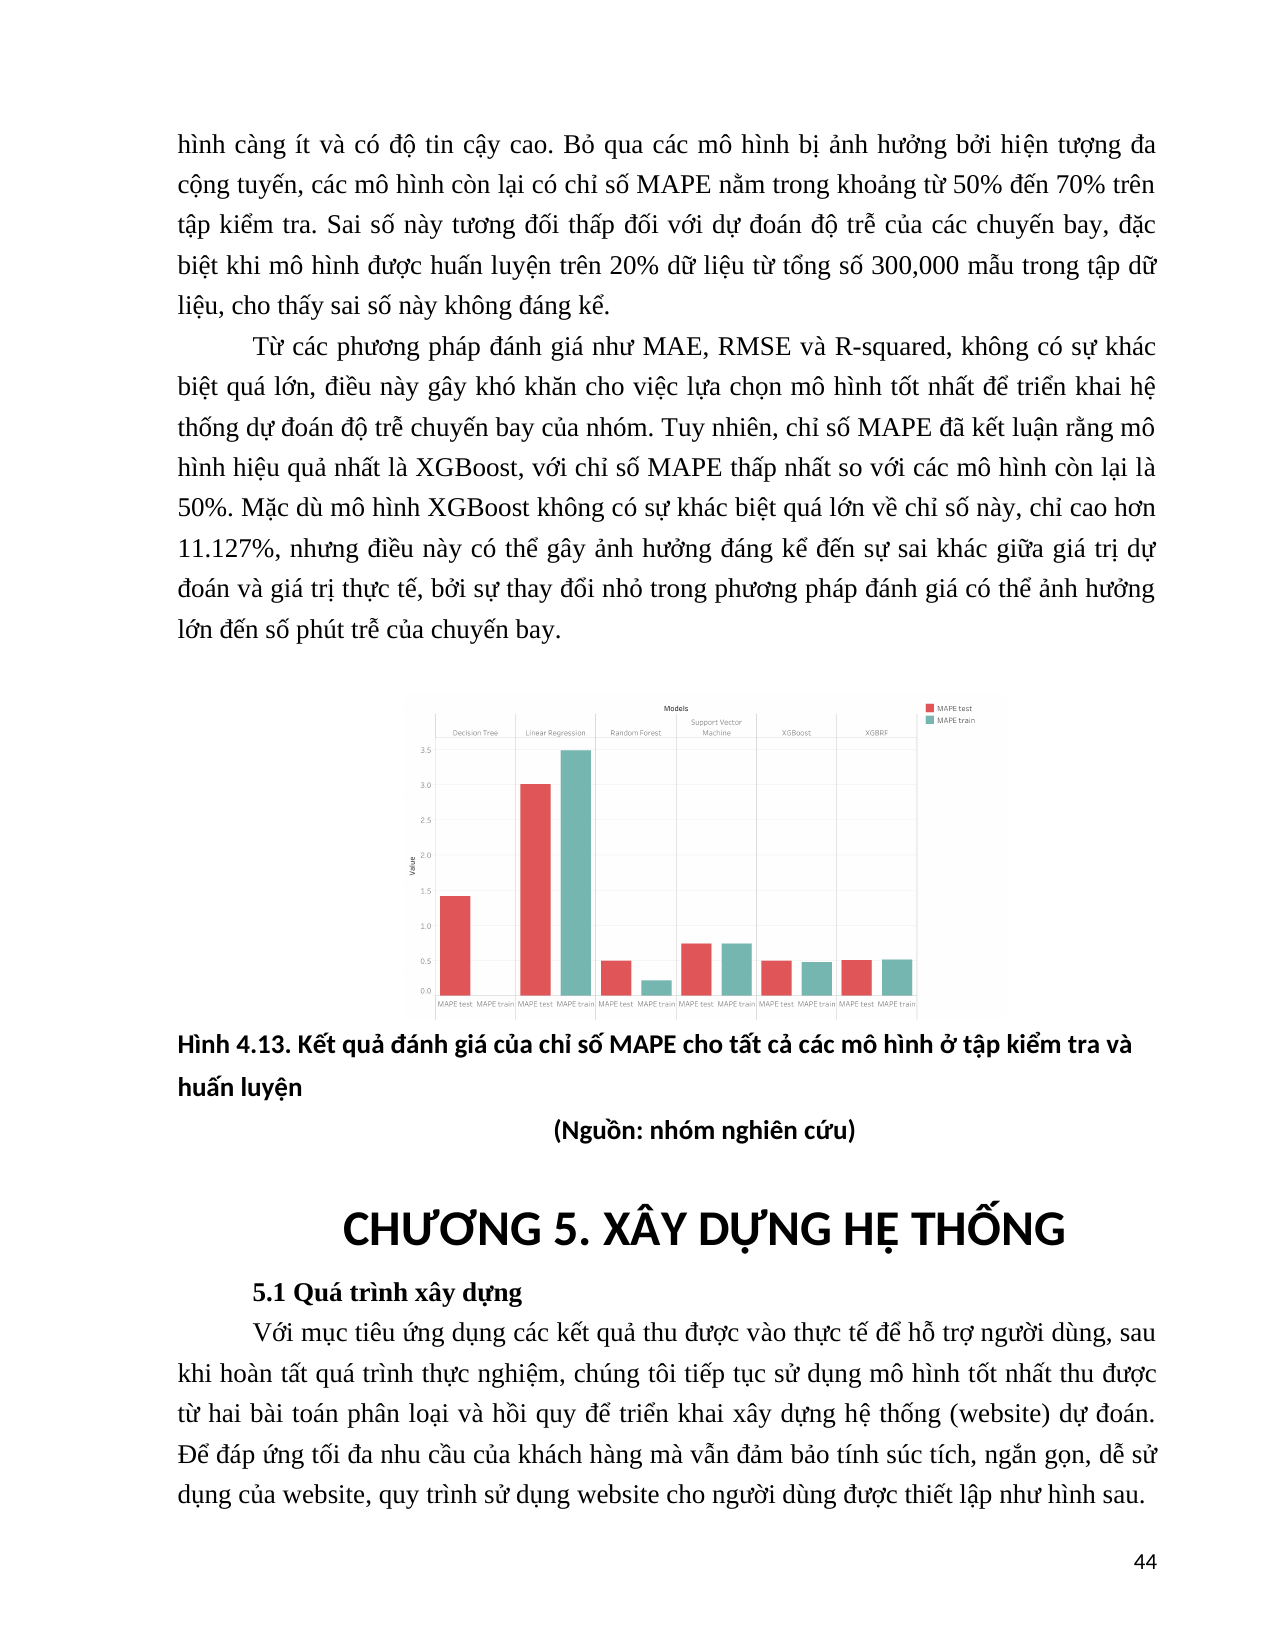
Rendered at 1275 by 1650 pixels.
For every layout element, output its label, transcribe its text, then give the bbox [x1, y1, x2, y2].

text Với mục tiêu ứng dụng các kết quả thu được vào thực tế để hỗ trợ người dùng, sau khi hoàn tất quá trình thực nghiệm, chúng tôi tiếp tục sử dụng mô hình tốt nhất thu được từ hai bài toán phân loại và hồi quy để triển khai xây dựng hệ thống (website) dự đoán. Để đáp ứng tối đa nhu cầu của khách hàng mà vẫn đảm bảo tính súc tích, ngắn gọn, dễ sử dụng của website, quy trình sử dụng website cho người dùng được thiết lập như hình sau. [177, 1316, 1157, 1509]
subtitle Hình 4.13. Kết quả đánh giá của chỉ số MAPE cho tất cả các mô hình ở tập kiểm tra và huấn luyện [177, 1028, 1157, 1103]
subtitle (Nguồn: nhóm nghiên cứu) [177, 1113, 1157, 1146]
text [177, 128, 1157, 321]
subtitle CHƯƠNG 5. XÂY DỰNG HỆ THỐNG [177, 1197, 1157, 1258]
subtitle 5.1 Quá trình xây dựng [177, 1276, 1157, 1307]
text Từ các phương pháp đánh giá như MAE, RMSE và R-squared, không có sự khác biệt quá lớn, điều này gây khó khăn cho việc lựa chọn mô hình tốt nhất để triển khai hệ thống dự đoán độ trễ chuyến bay của nhóm. Tuy nhiên, chỉ số MAPE đã kết luận rằng mô hình hiệu quả nhất là XGBoost, với chỉ số MAPE thấp nhất so với các mô hình còn lại là 50%. Mặc dù mô hình XGBoost không có sự khác biệt quá lớn về chỉ số này, chỉ cao hơn 11.127%, nhưng điều này có thể gây ảnh hưởng đáng kể đến sự sai khác giữa giá trị dự đoán và giá trị thực tế, bởi sự thay đổi nhỏ trong phương pháp đánh giá có thể ảnh hưởng lớn đến số phút trễ của chuyến bay. [177, 330, 1157, 644]
picture [402, 693, 1007, 1020]
